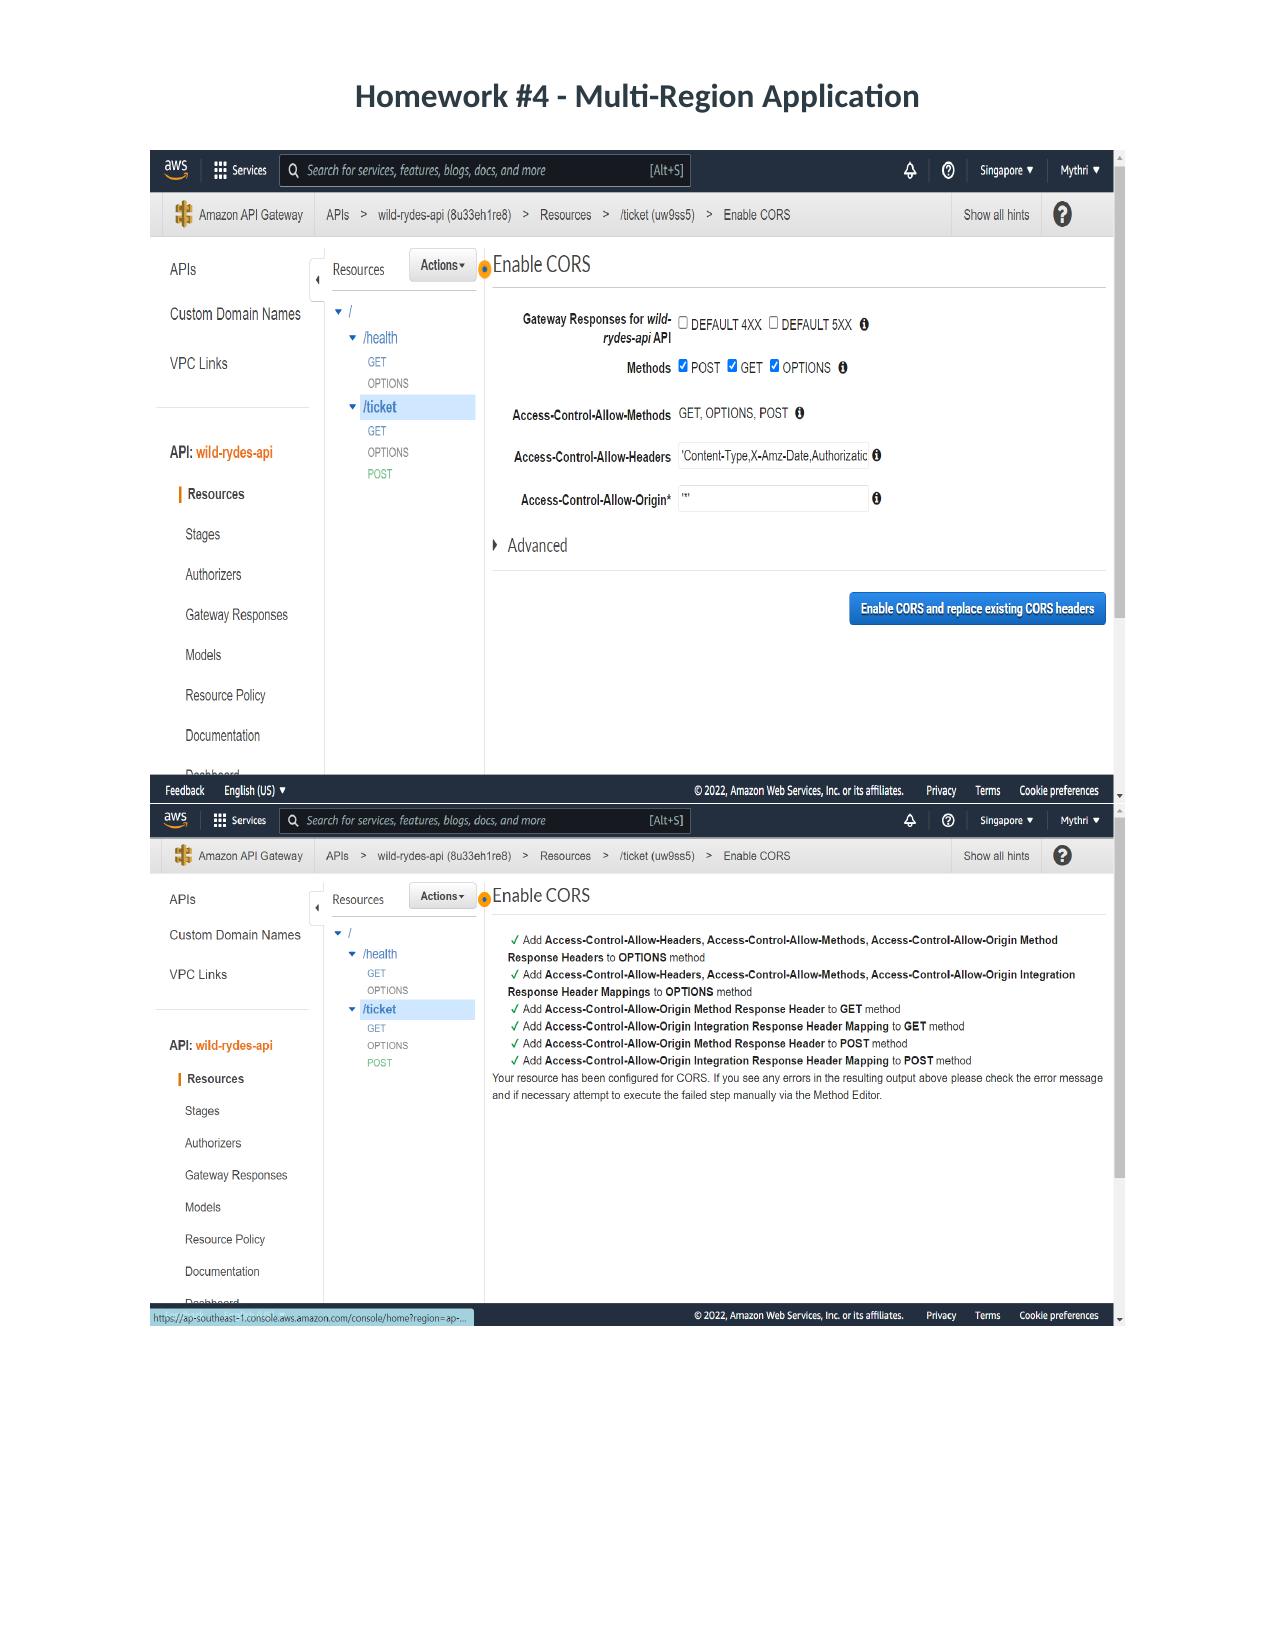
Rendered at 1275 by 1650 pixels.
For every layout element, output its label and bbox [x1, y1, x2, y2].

picture [150, 150, 1125, 803]
picture [150, 804, 1125, 1326]
